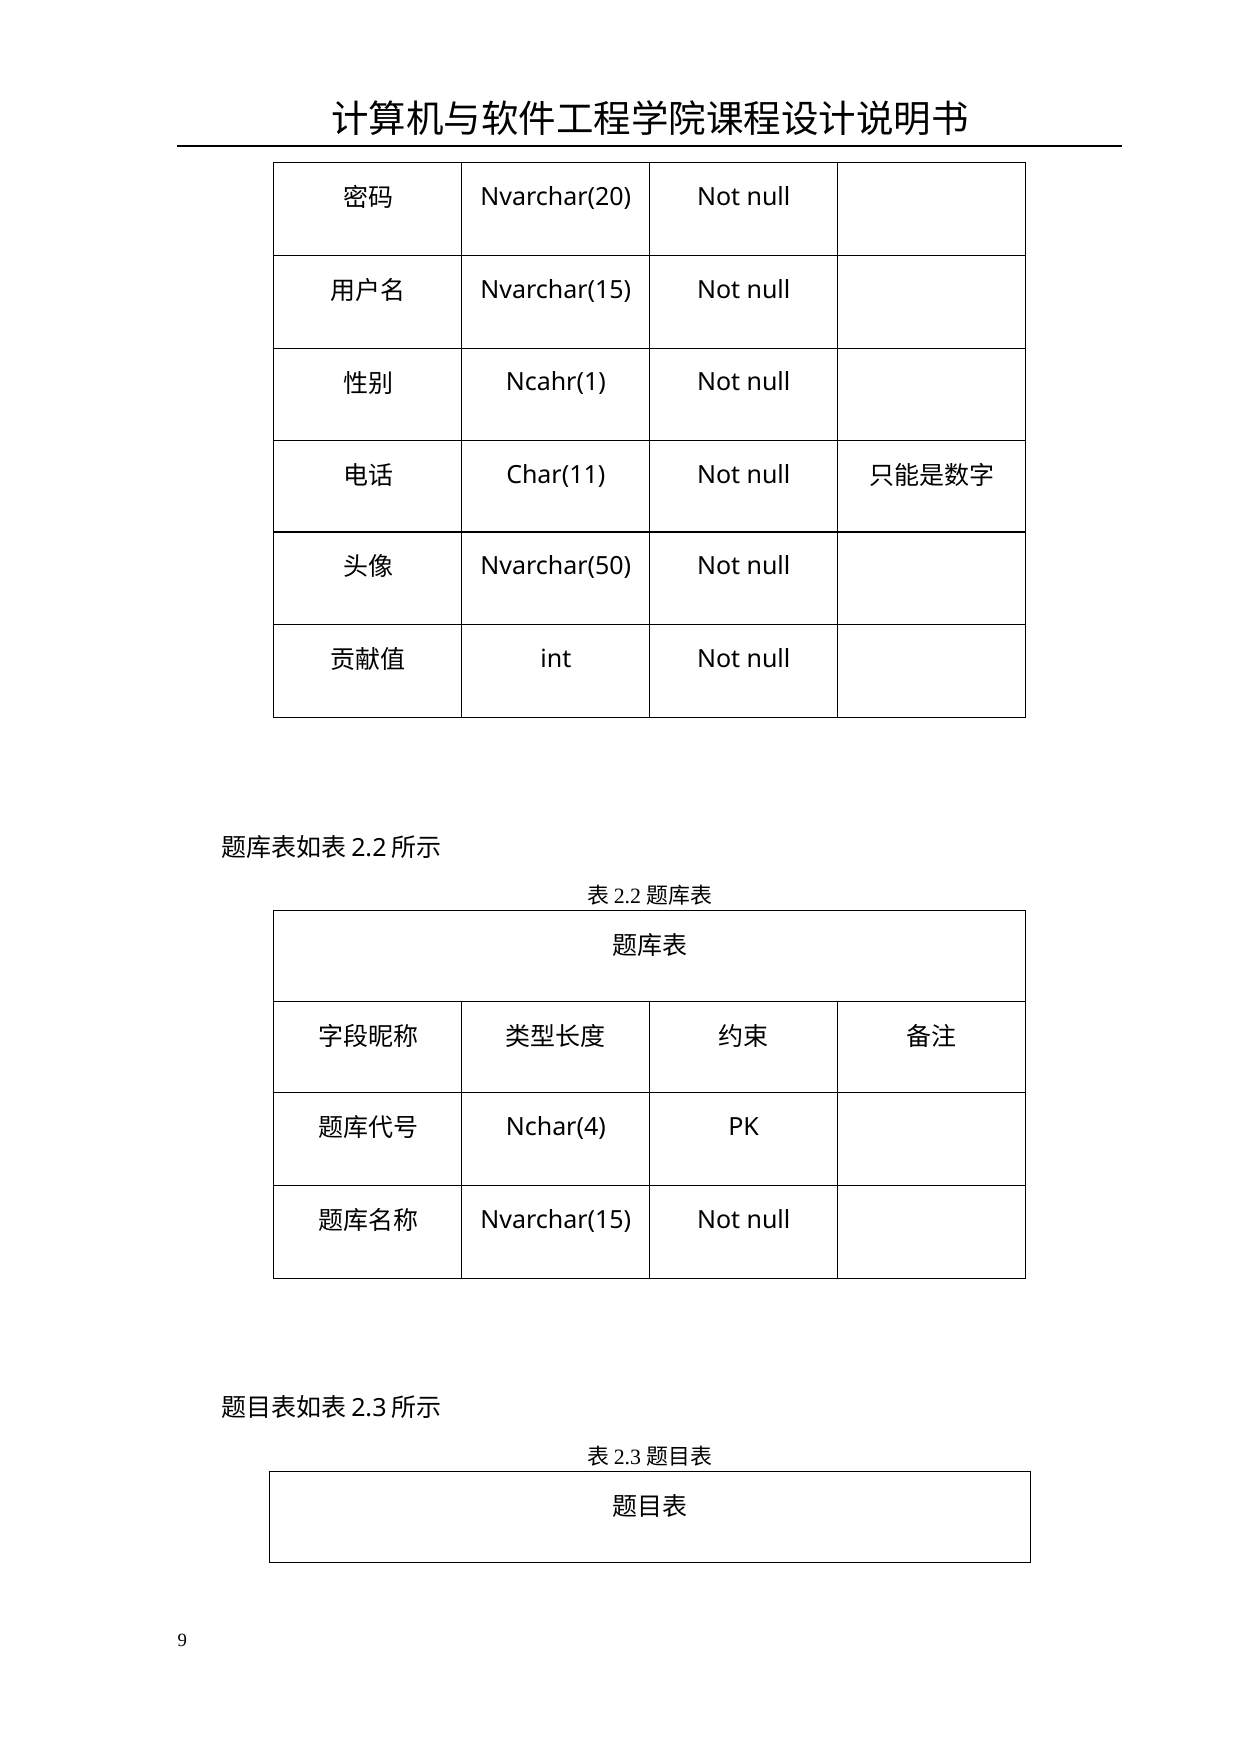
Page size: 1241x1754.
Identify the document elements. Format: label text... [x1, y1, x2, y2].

table_cell Not null [650, 349, 837, 440]
table_header 题库表 [274, 911, 1025, 1001]
table_cell 字段昵称 [274, 1002, 461, 1092]
table_cell Not null [650, 163, 837, 255]
table_cell 约束 [650, 1002, 837, 1092]
table_cell [838, 256, 1025, 348]
table_cell int [462, 625, 649, 717]
table_cell Not null [650, 533, 837, 624]
table_cell Ncahr(1) [462, 349, 649, 440]
table_cell 题库代号 [274, 1093, 461, 1185]
table_cell 密码 [274, 163, 461, 255]
table_header 题目表 [270, 1472, 1030, 1562]
table_cell Nchar(4) [462, 1093, 649, 1185]
table_cell Nvarchar(20) [462, 163, 649, 255]
table_cell [838, 533, 1025, 624]
table_cell 性别 [274, 349, 461, 440]
table_cell 电话 [274, 441, 461, 531]
table_cell 头像 [274, 533, 461, 624]
table_cell [838, 349, 1025, 440]
table_cell Nvarchar(15) [462, 256, 649, 348]
table_cell 贡献值 [274, 625, 461, 717]
table_cell Not null [650, 625, 837, 717]
table_cell PK [650, 1093, 837, 1185]
table_cell 用户名 [274, 256, 461, 348]
table_cell Not null [650, 256, 837, 348]
text 题库表如表2.2所示 [177, 813, 1122, 878]
table_cell Nvarchar(50) [462, 533, 649, 624]
table_cell 类型长度 [462, 1002, 649, 1092]
table_cell [838, 1093, 1025, 1185]
table_cell Nvarchar(15) [462, 1186, 649, 1278]
text 表2.3 题目表 [177, 1438, 1122, 1471]
table_cell 题库名称 [274, 1186, 461, 1278]
table_cell [838, 1186, 1025, 1278]
table_cell Not null [650, 441, 837, 531]
table_cell [838, 163, 1025, 255]
table_cell 备注 [838, 1002, 1025, 1092]
table_cell 只能是数字 [838, 441, 1025, 531]
table_cell Not null [650, 1186, 837, 1278]
table_cell [838, 625, 1025, 717]
table_cell Char(11) [462, 441, 649, 531]
text 题目表如表2.3所示 [177, 1373, 1122, 1438]
text 表2.2 题库表 [177, 878, 1122, 910]
